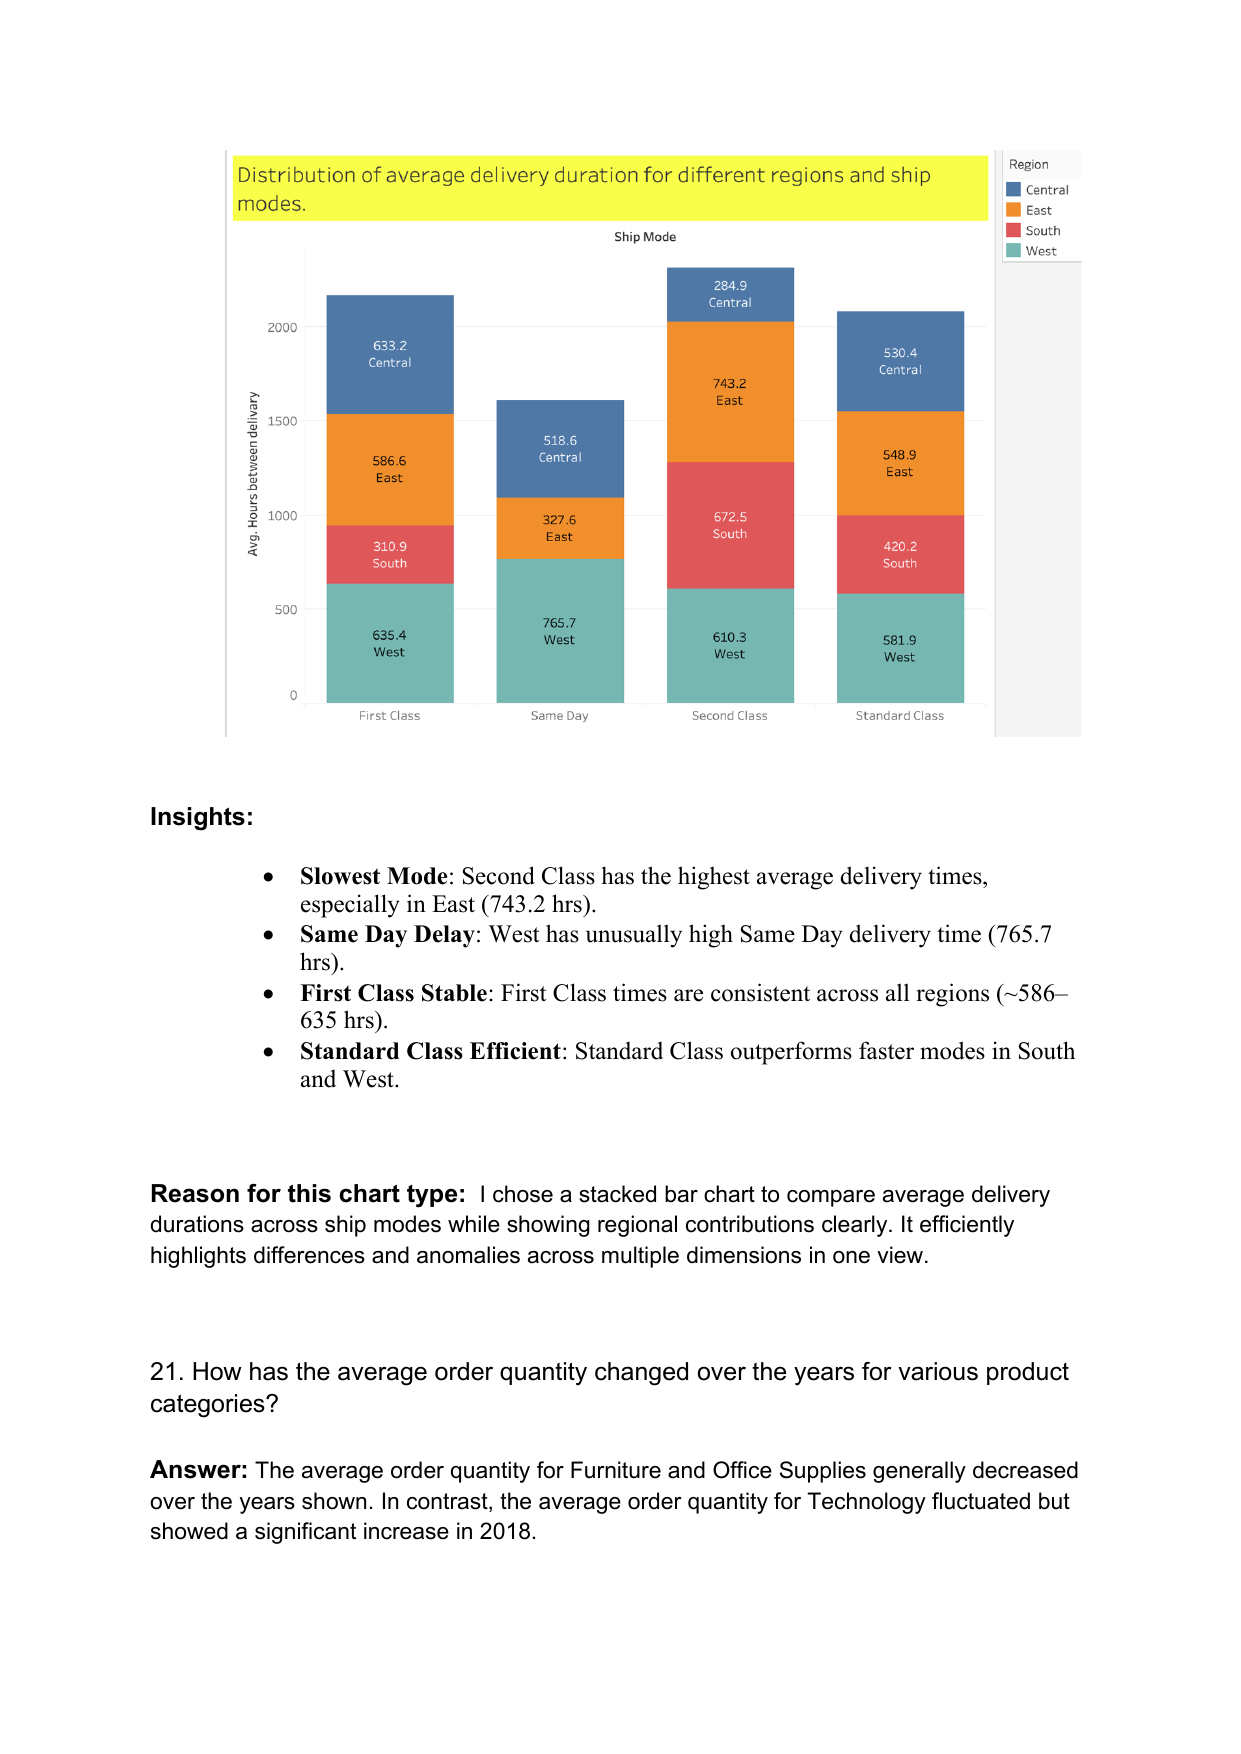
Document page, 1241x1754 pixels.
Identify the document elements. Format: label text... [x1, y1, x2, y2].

list Same Day Delay: West has unusually high Same Day delivery time (765.7 hrs). [262, 918, 1090, 976]
text Reason for this chart type: I chose a stacked bar chart to compare average delivery durations across ship modes while showing regional contributions clearly. It efficiently highlights differences and anomalies across multiple dimensions in one view. [150, 1179, 1090, 1268]
list Slowest Mode: Second Class has the highest average delivery times, especially in East (743.2 hrs). [262, 859, 1090, 918]
list Standard Class Efficient: Standard Class outperforms faster modes in South and West. [262, 1034, 1090, 1093]
picture [225, 150, 1082, 737]
text 21. How has the average order quantity changed over the years for various product categories? [150, 1356, 1090, 1418]
text Answer: The average order quantity for Furniture and Office Supplies generally decreased over the years shown. In contrast, the average order quantity for Technology fluctuated but showed a significant increase in 2018. [150, 1456, 1090, 1545]
list First Class Stable: First Class times are consistent across all regions (~586–635 hrs). [262, 976, 1090, 1034]
text Insights: [150, 801, 1090, 830]
